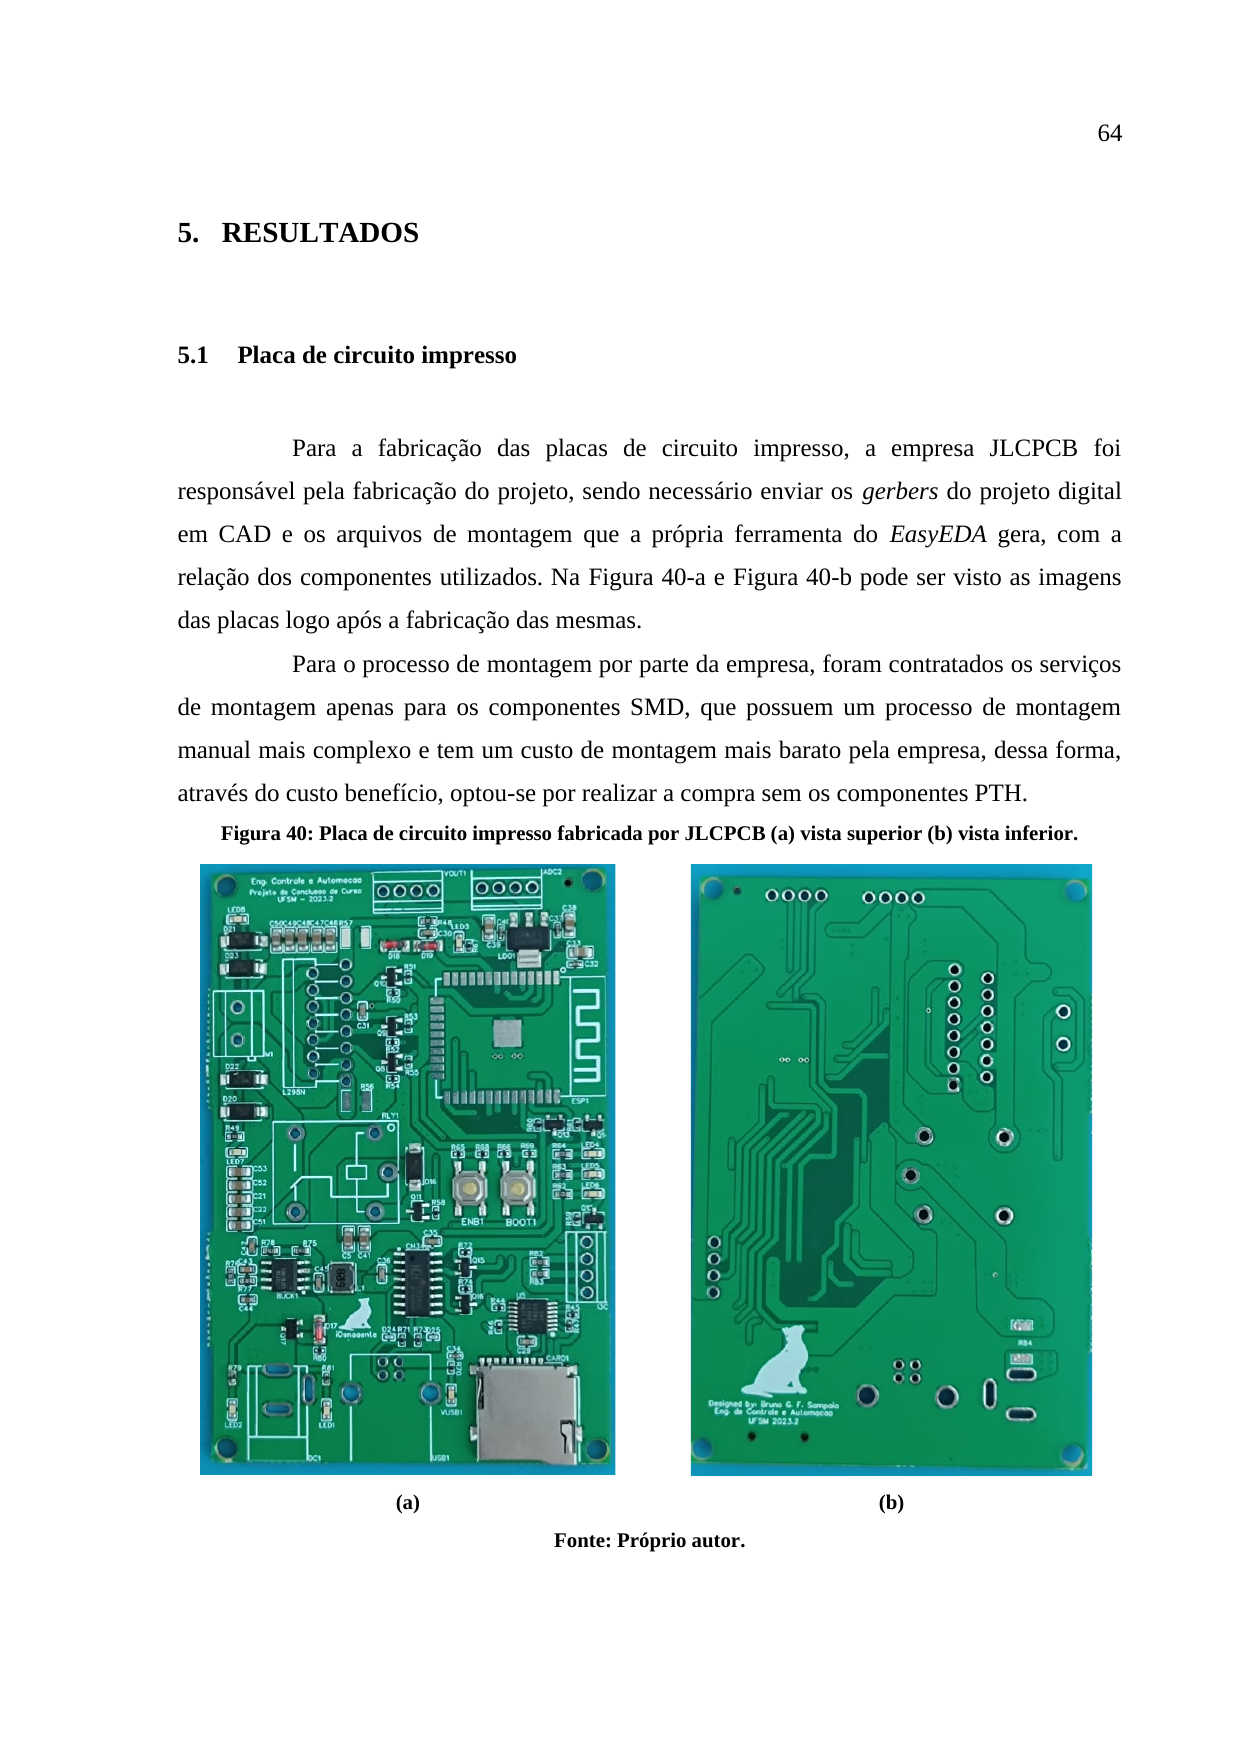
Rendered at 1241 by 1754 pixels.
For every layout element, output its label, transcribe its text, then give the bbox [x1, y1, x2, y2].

text Fonte: Próprio autor. [177, 1528, 1122, 1552]
text Para o processo de montagem por parte da empresa, foram contratados os serviços de montagem apenas para os componentes SMD, que possuem um processo de montagem manual mais complexo e tem um custo de montagem mais barato pela empresa, dessa forma, através do custo benefício, optou-se por realizar a compra sem os componentes PTH. [177, 649, 1122, 807]
table_cell (a) [166, 1490, 649, 1528]
table_header [650, 864, 1133, 1490]
subtitle Resultados [177, 215, 1122, 248]
text Figura 40: Placa de circuito impresso fabricada por JLCPCB (a) vista superior (b) vista inferior. [177, 821, 1122, 845]
table_cell (b) [650, 1490, 1133, 1528]
picture [205, 864, 616, 1468]
subtitle Placa de circuito impresso [177, 340, 1122, 369]
table_header [166, 864, 649, 1490]
text Para a fabricação das placas de circuito impresso, a empresa JLCPCB foi responsável pela fabricação do projeto, sendo necessário enviar os gerbers do projeto digital em CAD e os arquivos de montagem que a própria ferramenta do EasyEDA gera, com a relação dos componentes utilizados. Na Figura 40-a e Figura 40-b pode ser visto as imagens das placas logo após a fabricação das mesmas. [177, 433, 1122, 634]
picture [690, 866, 1093, 1476]
